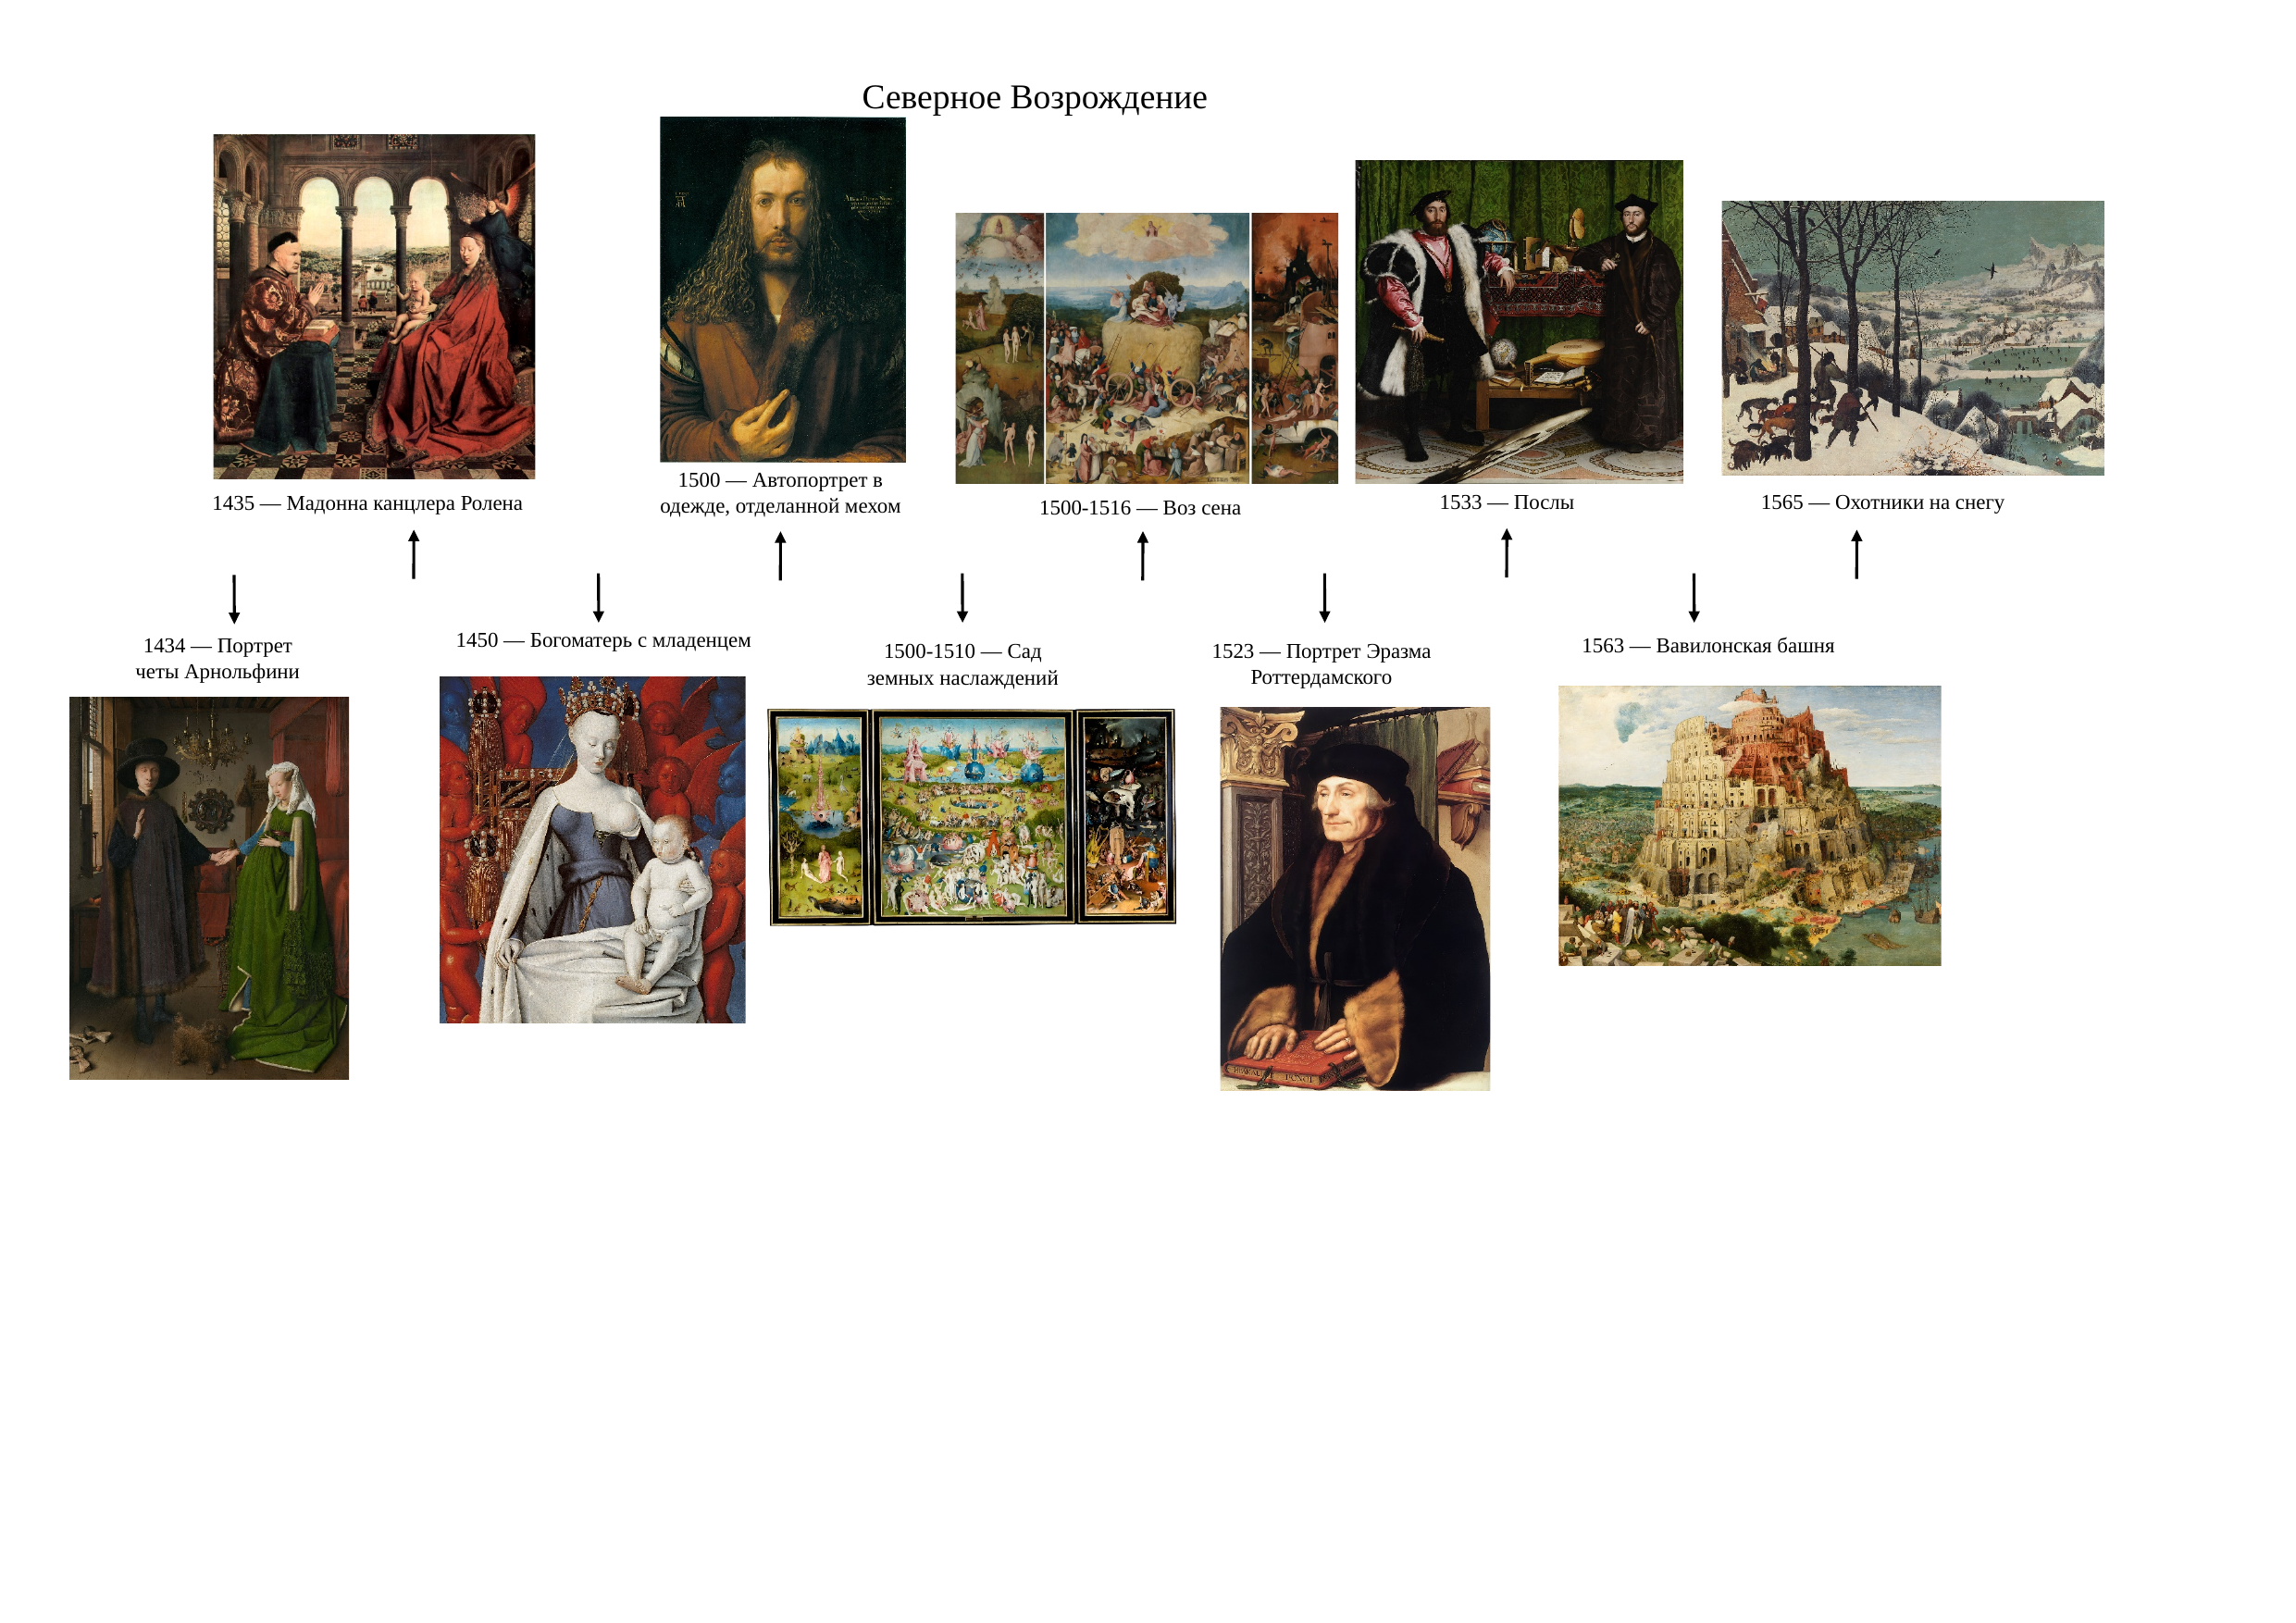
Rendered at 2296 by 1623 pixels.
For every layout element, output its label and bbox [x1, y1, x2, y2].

picture [1558, 686, 1942, 966]
picture [213, 134, 536, 479]
picture [1220, 707, 1491, 1091]
picture [955, 213, 1339, 484]
picture [1721, 201, 2104, 476]
picture [69, 697, 350, 1080]
picture [766, 707, 1177, 926]
picture [440, 676, 746, 1023]
picture [660, 117, 906, 463]
picture [1355, 160, 1683, 484]
